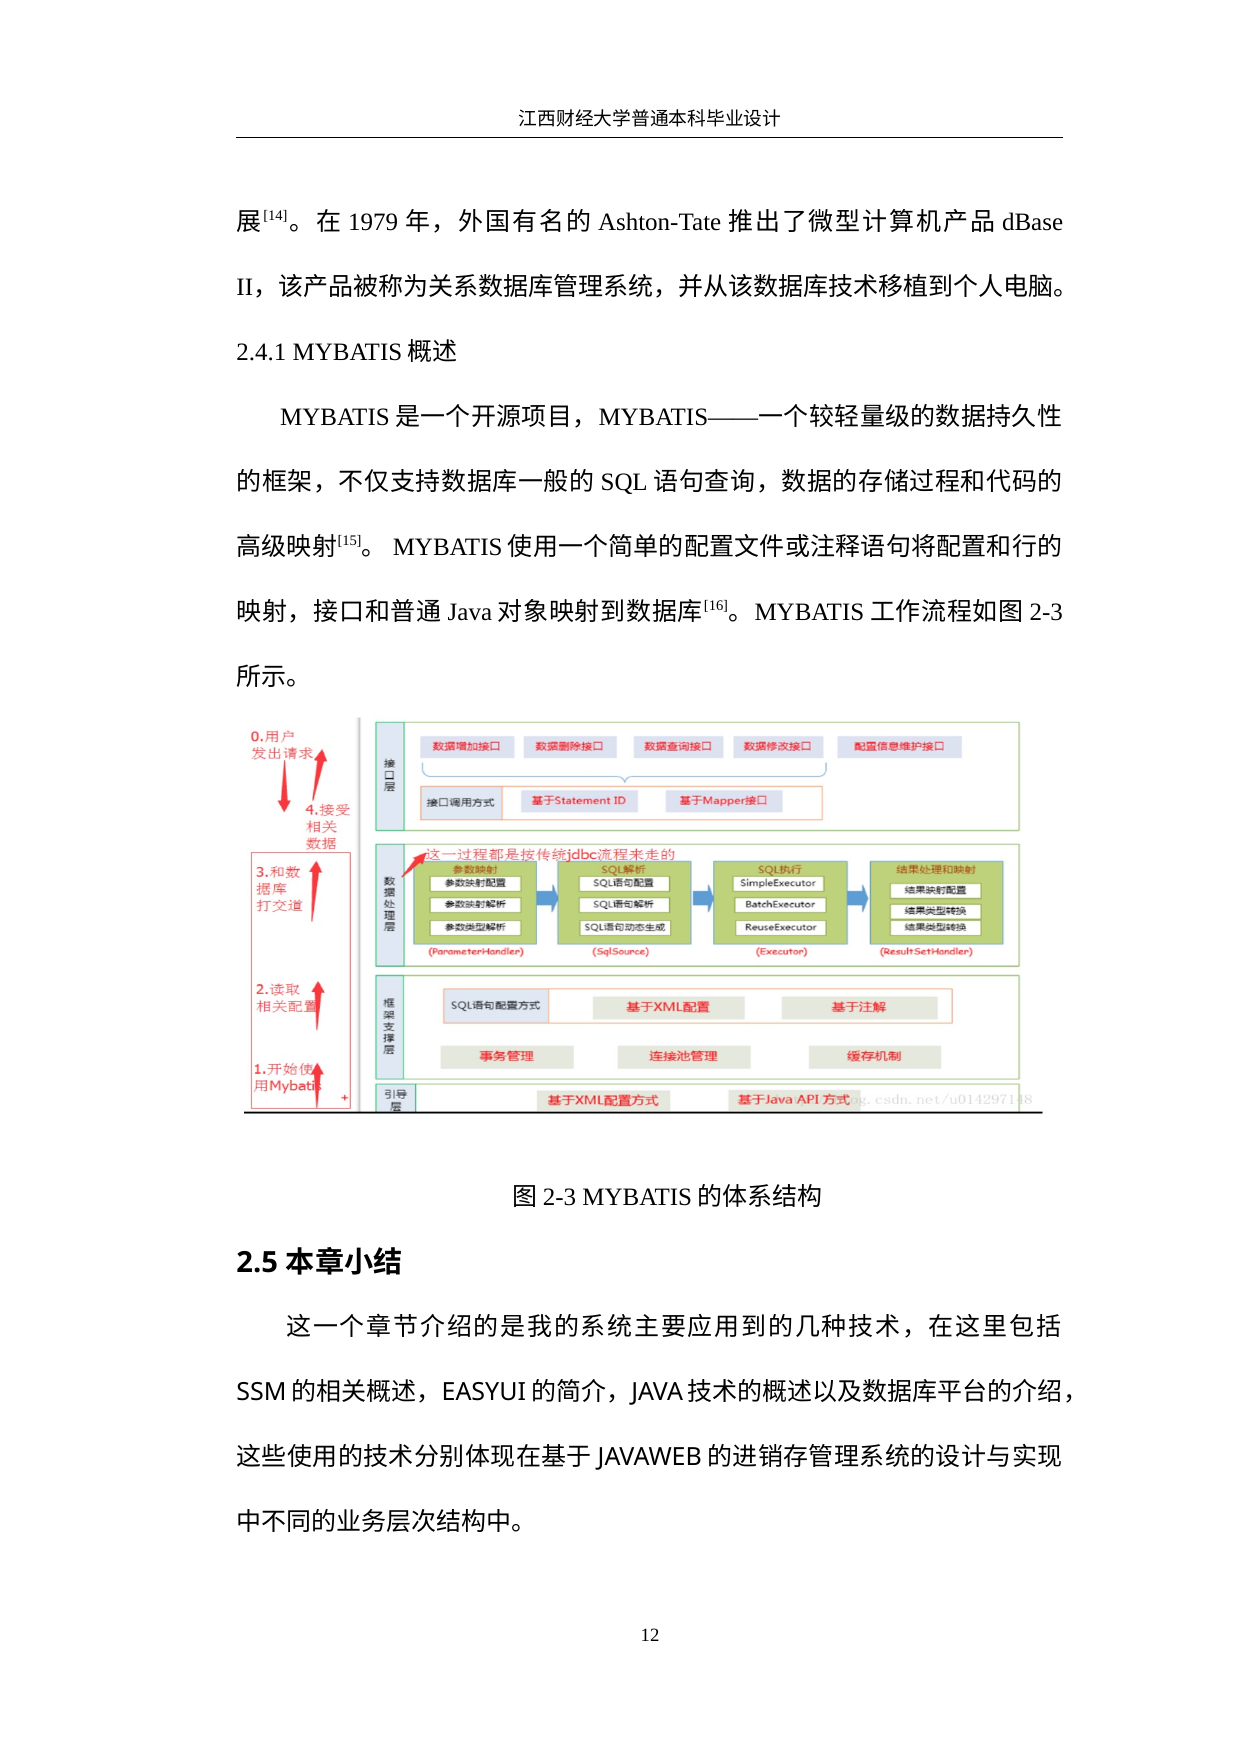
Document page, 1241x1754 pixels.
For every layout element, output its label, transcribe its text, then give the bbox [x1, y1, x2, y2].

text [236, 187, 1063, 317]
subtitle 2.5 本章小结 [236, 1227, 1063, 1292]
text 这一个章节介绍的是我的系统主要应用到的几种技术，在这里包括SSM的相关概述，EASYUI的简介，JAVA技术的概述以及数据库平台的介绍，这些使用的技术分别体现在基于JAVAWEB的进销存管理系统的设计与实现中不同的业务层次结构中。 [236, 1292, 1063, 1552]
text MYBATIS是一个开源项目，MYBATIS——一个较轻量级的数据持久性的框架，不仅支持数据库一般的SQL语句查询，数据的存储过程和代码的高级映射[15]。 MYBATIS使用一个简单的配置文件或注释语句将配置和行的映射，接口和普通Java对象映射到数据库[16]。MYBATIS工作流程如图2-3所示。 [236, 382, 1063, 707]
text 2.4.1 MYBATIS概述 [236, 317, 1063, 382]
picture [236, 707, 1062, 1130]
text 图2-3 MYBATIS的体系结构 [239, 1162, 1052, 1227]
